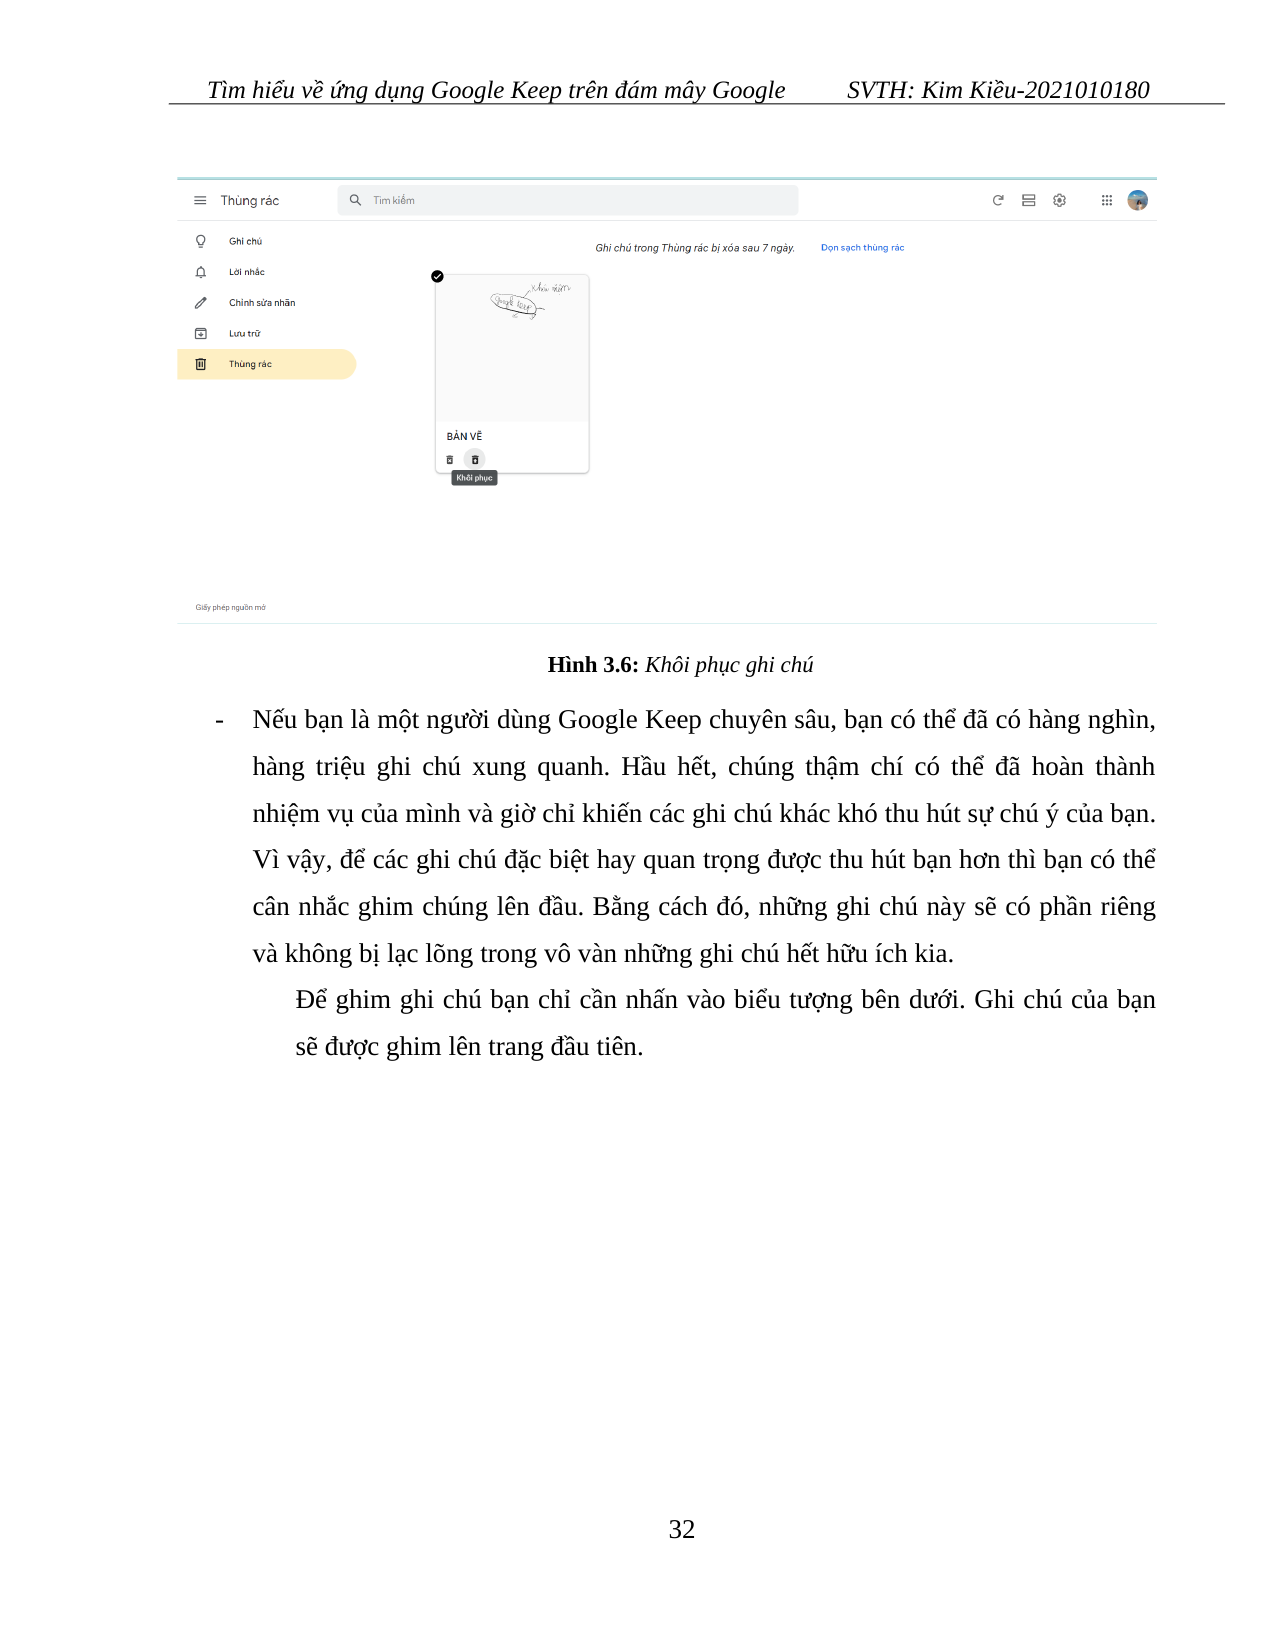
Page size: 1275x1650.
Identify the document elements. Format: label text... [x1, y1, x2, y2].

list Nếu bạn là một người dùng Google Keep chuyên sâu, bạn có thể đã có hàng nghìn, hàng triệu ghi chú xung quanh. Hầu hết, chúng thậm chí có thể đã hoàn thành nhiệm vụ của mình và giờ chỉ khiến các ghi chú khác khó thu hút sự chú ý của bạn. Vì vậy, để các ghi chú đặc biệt hay quan trọng được thu hút bạn hơn thì bạn có thể cân nhắc ghim chúng lên đầu. Bằng cách đó, những ghi chú này sẽ có phần riêng và không bị lạc lõng trong vô vàn những ghi chú hết hữu ích kia. [215, 703, 1157, 968]
list Để ghim ghi chú bạn chỉ cần nhấn vào biểu tượng bên dưới. Ghi chú của bạn sẽ được ghim lên trang đầu tiên. [295, 983, 1157, 1061]
text Hình 3.6: Khôi phục ghi chú [207, 652, 1157, 678]
picture [177, 177, 1157, 624]
